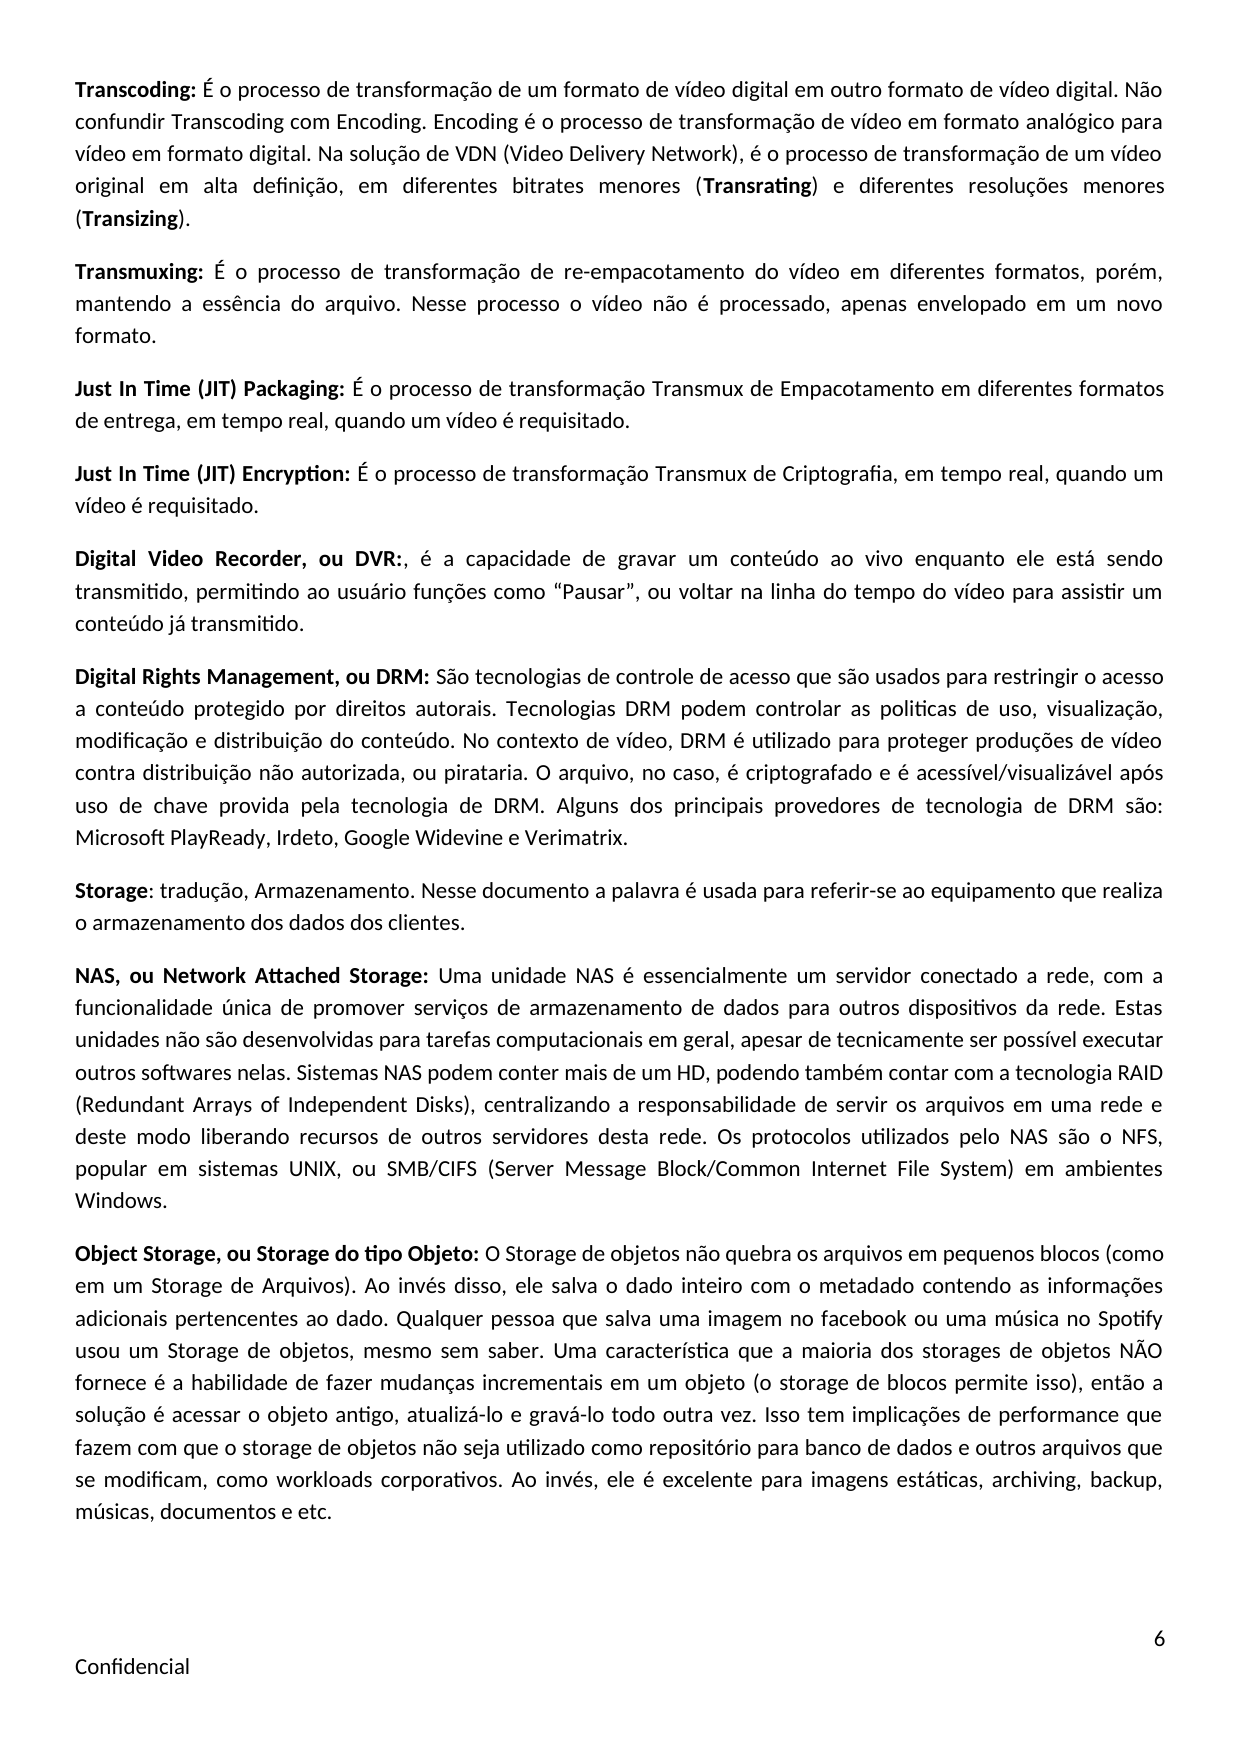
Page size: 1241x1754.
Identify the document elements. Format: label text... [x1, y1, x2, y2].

text Digital Video Recorder, ou DVR:, é a capacidade de gravar um conteúdo ao vivo enquanto ele está sendo transmitido, permitindo ao usuário funções como “Pausar”, ou voltar na linha do tempo do vídeo para assistir um conteúdo já transmitido. [75, 544, 1165, 637]
text Object Storage, ou Storage do tipo Objeto: O Storage de objetos não quebra os arquivos em pequenos blocos (como em um Storage de Arquivos). Ao invés disso, ele salva o dado inteiro com o metadado contendo as informações adicionais pertencentes ao dado. Qualquer pessoa que salva uma imagem no facebook ou uma música no Spotify usou um Storage de objetos, mesmo sem saber. Uma característica que a maioria dos storages de objetos NÃO fornece é a habilidade de fazer mudanças incrementais em um objeto (o storage de blocos permite isso), então a solução é acessar o objeto antigo, atualizá-lo e gravá-lo todo outra vez. Isso tem implicações de performance que fazem com que o storage de objetos não seja utilizado como repositório para banco de dados e outros arquivos que se modificam, como workloads corporativos. Ao invés, ele é excelente para imagens estáticas, archiving, backup, músicas, documentos e etc. [75, 1239, 1165, 1525]
text Transmuxing: É o processo de transformação de re-empacotamento do vídeo em diferentes formatos, porém, mantendo a essência do arquivo. Nesse processo o vídeo não é processado, apenas envelopado em um novo formato. [75, 257, 1165, 349]
text NAS, ou Network Attached Storage: Uma unidade NAS é essencialmente um servidor conectado a rede, com a funcionalidade única de promover serviços de armazenamento de dados para outros dispositivos da rede. Estas unidades não são desenvolvidas para tarefas computacionais em geral, apesar de tecnicamente ser possível executar outros softwares nelas. Sistemas NAS podem conter mais de um HD, podendo também contar com a tecnologia RAID (Redundant Arrays of Independent Disks), centralizando a responsabilidade de servir os arquivos em uma rede e deste modo liberando recursos de outros servidores desta rede. Os protocolos utilizados pelo NAS são o NFS, popular em sistemas UNIX, ou SMB/CIFS (Server Message Block/Common Internet File System) em ambientes Windows. [75, 961, 1165, 1214]
text Just In Time (JIT) Encryption: É o processo de transformação Transmux de Criptografia, em tempo real, quando um vídeo é requisitado. [75, 459, 1165, 519]
text Storage: tradução, Armazenamento. Nesse documento a palavra é usada para referir-se ao equipamento que realiza o armazenamento dos dados dos clientes. [75, 876, 1165, 936]
text Just In Time (JIT) Packaging: É o processo de transformação Transmux de Empacotamento em diferentes formatos de entrega, em tempo real, quando um vídeo é requisitado. [75, 374, 1165, 434]
text Transcoding: É o processo de transformação de um formato de vídeo digital em outro formato de vídeo digital. Não confundir Transcoding com Encoding. Encoding é o processo de transformação de vídeo em formato analógico para vídeo em formato digital. Na solução de VDN (Video Delivery Network), é o processo de transformação de um vídeo original em alta definição, em diferentes bitrates menores (Transrating) e diferentes resoluções menores (Transizing). [75, 75, 1165, 232]
text Digital Rights Management, ou DRM: São tecnologias de controle de acesso que são usados para restringir o acesso a conteúdo protegido por direitos autorais. Tecnologias DRM podem controlar as politicas de uso, visualização, modificação e distribuição do conteúdo. No contexto de vídeo, DRM é utilizado para proteger produções de vídeo contra distribuição não autorizada, ou pirataria. O arquivo, no caso, é criptografado e é acessível/visualizável após uso de chave provida pela tecnologia de DRM. Alguns dos principais provedores de tecnologia de DRM são: Microsoft PlayReady, Irdeto, Google Widevine e Verimatrix. [75, 662, 1165, 851]
